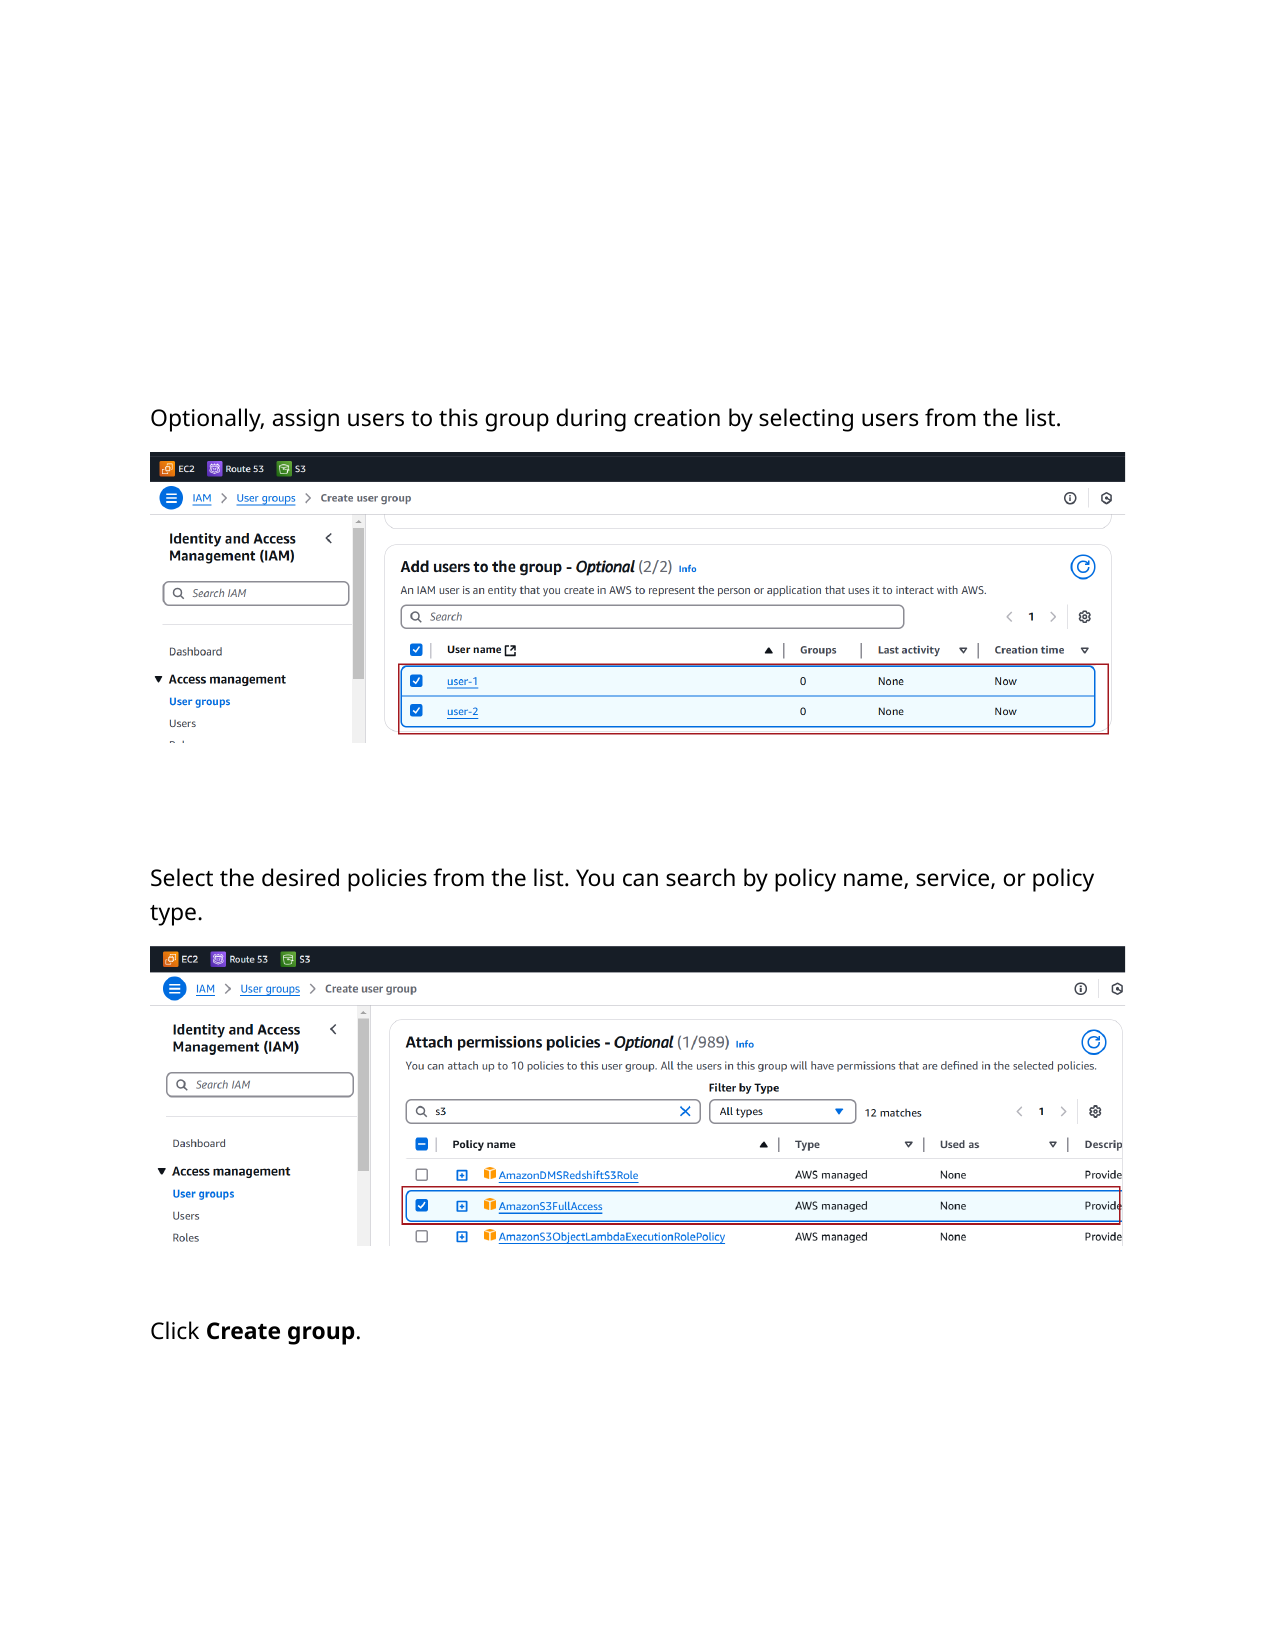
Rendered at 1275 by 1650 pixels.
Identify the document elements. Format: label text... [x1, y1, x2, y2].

picture [150, 452, 1125, 743]
text Click Create group. [150, 1315, 1125, 1346]
picture [150, 946, 1125, 1246]
text Select the desired policies from the list. You can search by policy name, service, or policy type. [150, 862, 1125, 927]
text Optionally, assign users to this group during creation by selecting users from the list. [150, 402, 1125, 433]
